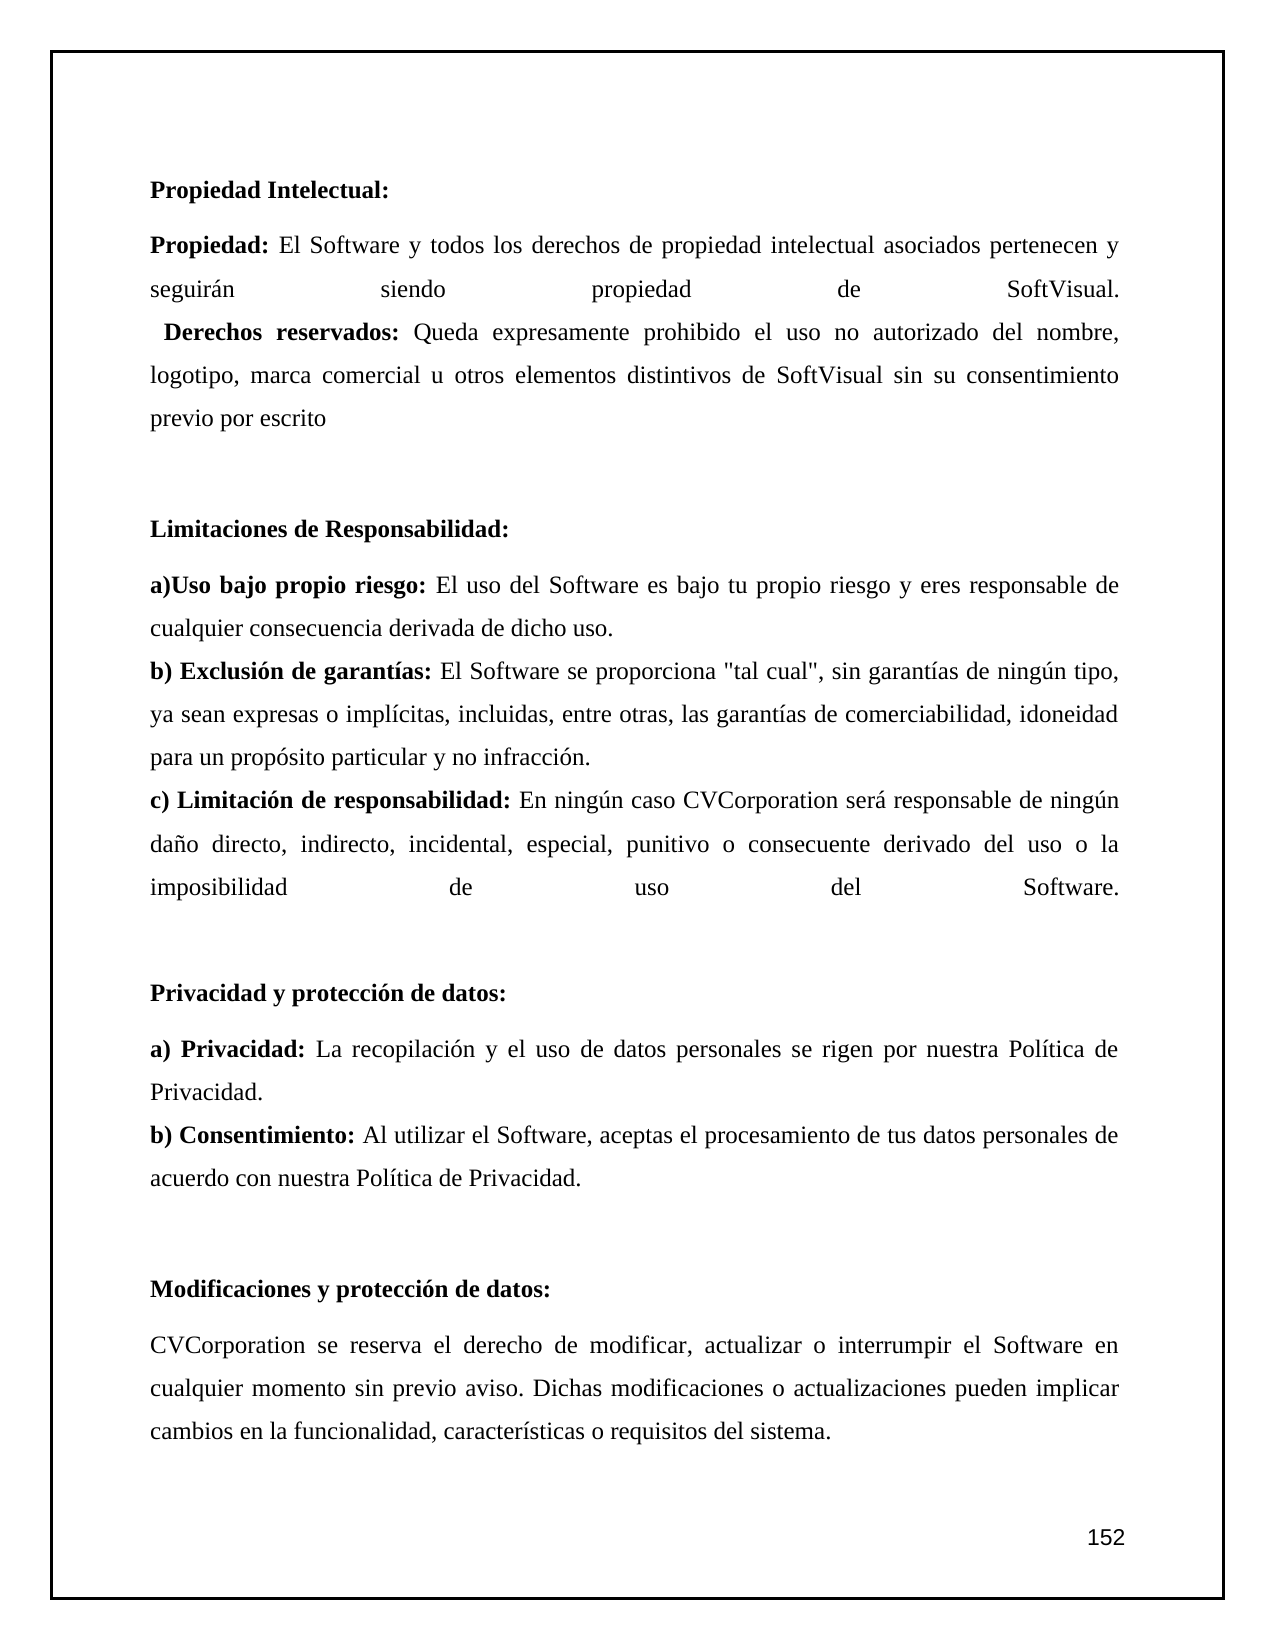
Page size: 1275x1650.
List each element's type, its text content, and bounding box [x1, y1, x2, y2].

text Privacidad y protección de datos: [150, 978, 1120, 1007]
text a)Uso bajo propio riesgo: El uso del Software es bajo tu propio riesgo y eres responsable de cualquier consecuencia derivada de dicho uso. [150, 570, 1120, 642]
text Propiedad Intelectual: [150, 175, 1120, 204]
text CVCorporation se reserva el derecho de modificar, actualizar o interrumpir el Software en cualquier momento sin previo aviso. Dichas modificaciones o actualizaciones pueden implicar cambios en la funcionalidad, características o requisitos del sistema. [150, 1330, 1120, 1445]
text a) Privacidad: La recopilación y el uso de datos personales se rigen por nuestra Política de Privacidad. [150, 1034, 1120, 1106]
text Limitaciones de Responsabilidad: [150, 514, 1120, 543]
text b) Exclusión de garantías: El Software se proporciona "tal cual", sin garantías de ningún tipo, ya sean expresas o implícitas, incluidas, entre otras, las garantías de comerciabilidad, idoneidad para un propósito particular y no infracción. [150, 656, 1120, 771]
text Modificaciones y protección de datos: [150, 1274, 1120, 1303]
text Propiedad: El Software y todos los derechos de propiedad intelectual asociados pertenecen y seguirán siendo propiedad de SoftVisual. Derechos reservados: Queda expresamente prohibido el uso no autorizado del nombre, logotipo, marca comercial u otros elementos distintivos de SoftVisual sin su consentimiento previo por escrito [150, 231, 1120, 432]
text b) Consentimiento: Al utilizar el Software, aceptas el procesamiento de tus datos personales de acuerdo con nuestra Política de Privacidad. [150, 1120, 1120, 1192]
text c) Limitación de responsabilidad: En ningún caso CVCorporation será responsable de ningún daño directo, indirecto, incidental, especial, punitivo o consecuente derivado del uso o la imposibilidad de uso del Software. [150, 786, 1120, 940]
